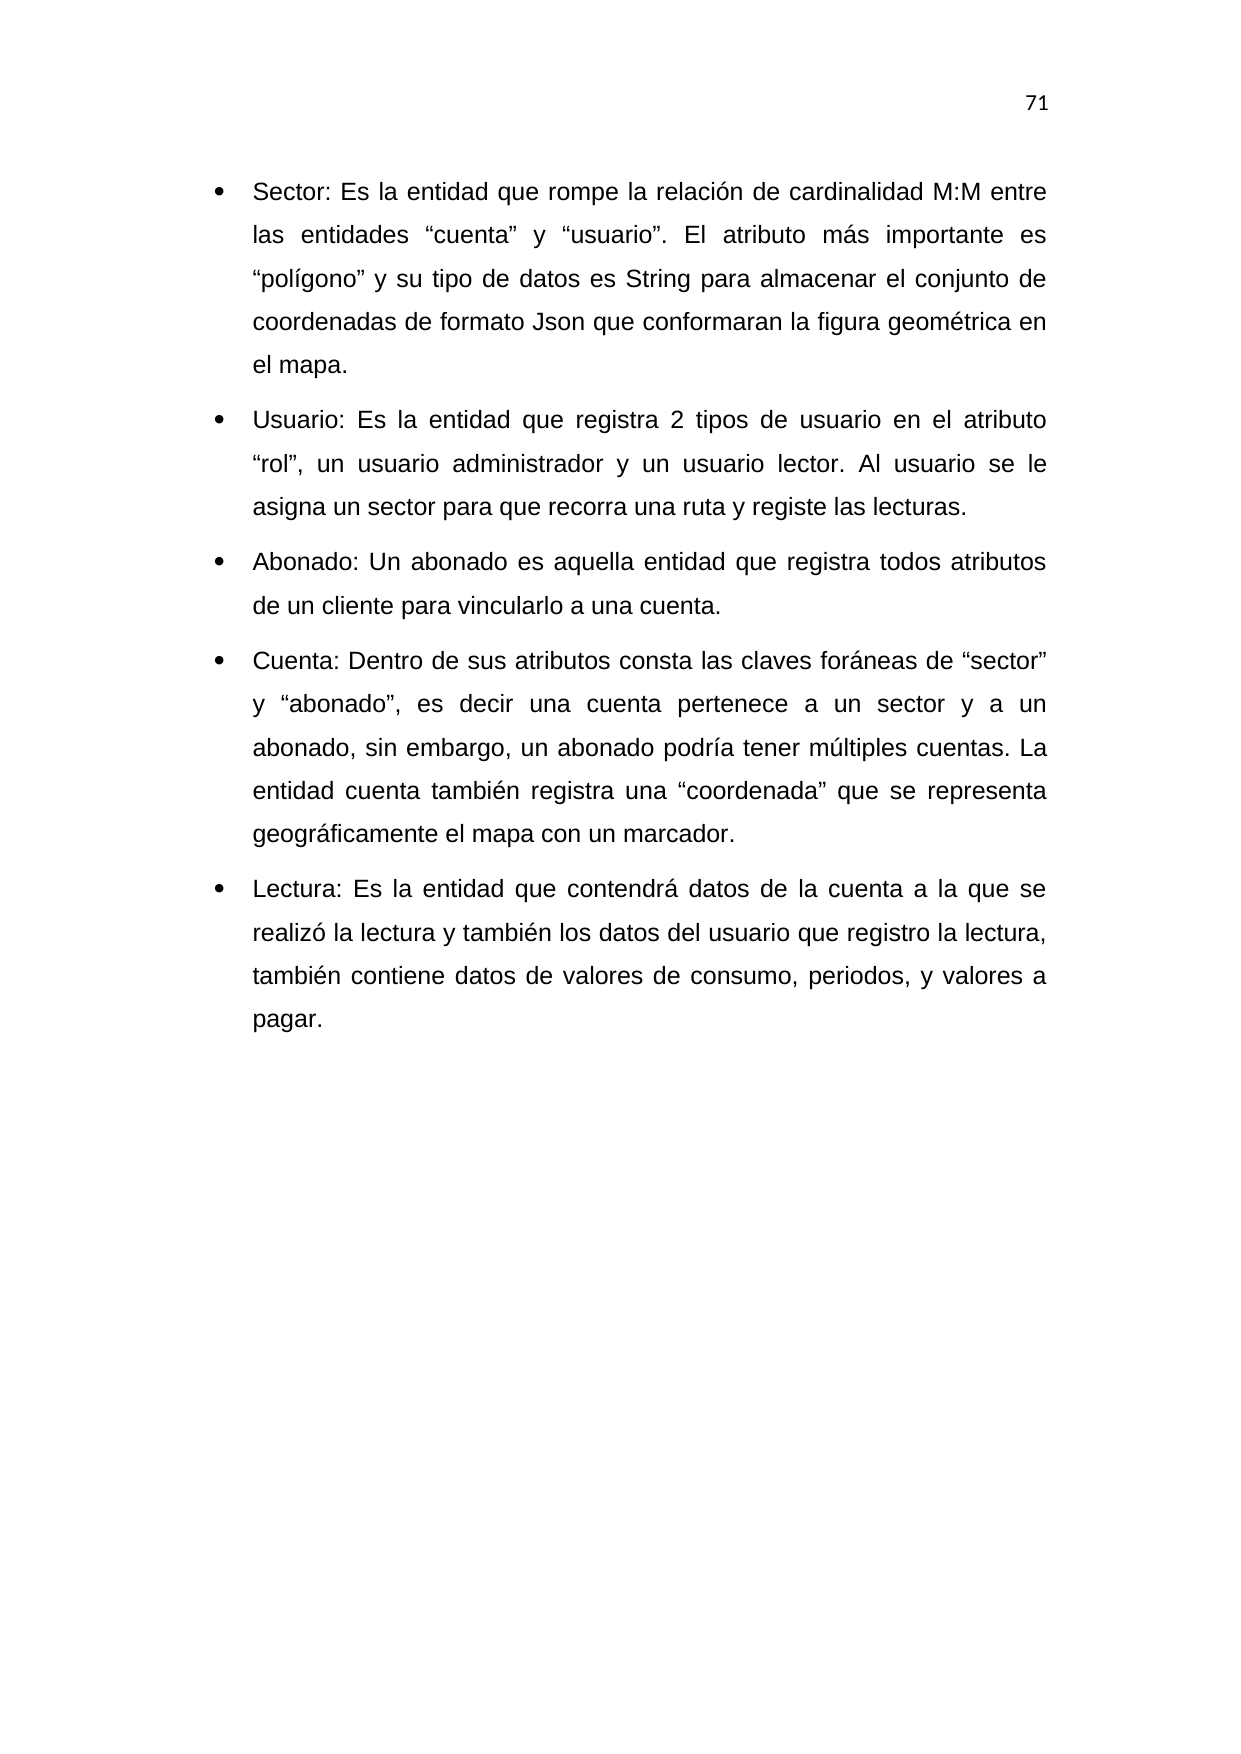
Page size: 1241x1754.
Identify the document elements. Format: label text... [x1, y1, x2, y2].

list Cuenta: Dentro de sus atributos consta las claves foráneas de “sector” y “abonado”, es decir una cuenta pertenece a un sector y a un abonado, sin embargo, un abonado podría tener múltiples cuentas. La entidad cuenta también registra una “coordenada” que se representa geográficamente el mapa con un marcador. [215, 646, 1048, 848]
list Sector: Es la entidad que rompe la relación de cardinalidad M:M entre las entidades “cuenta” y “usuario”. El atributo más importante es “polígono” y su tipo de datos es String para almacenar el conjunto de coordenadas de formato Json que conformaran la figura geométrica en el mapa. [215, 177, 1048, 378]
list Abonado: Un abonado es aquella entidad que registra todos atributos de un cliente para vincularlo a una cuenta. [215, 547, 1048, 619]
list Usuario: Es la entidad que registra 2 tipos de usuario en el atributo “rol”, un usuario administrador y un usuario lector. Al usuario se le asigna un sector para que recorra una ruta y registe las lecturas. [215, 405, 1048, 521]
list Lectura: Es la entidad que contendrá datos de la cuenta a la que se realizó la lectura y también los datos del usuario que registro la lectura, también contiene datos de valores de consumo, periodos, y valores a pagar. [215, 874, 1048, 1033]
